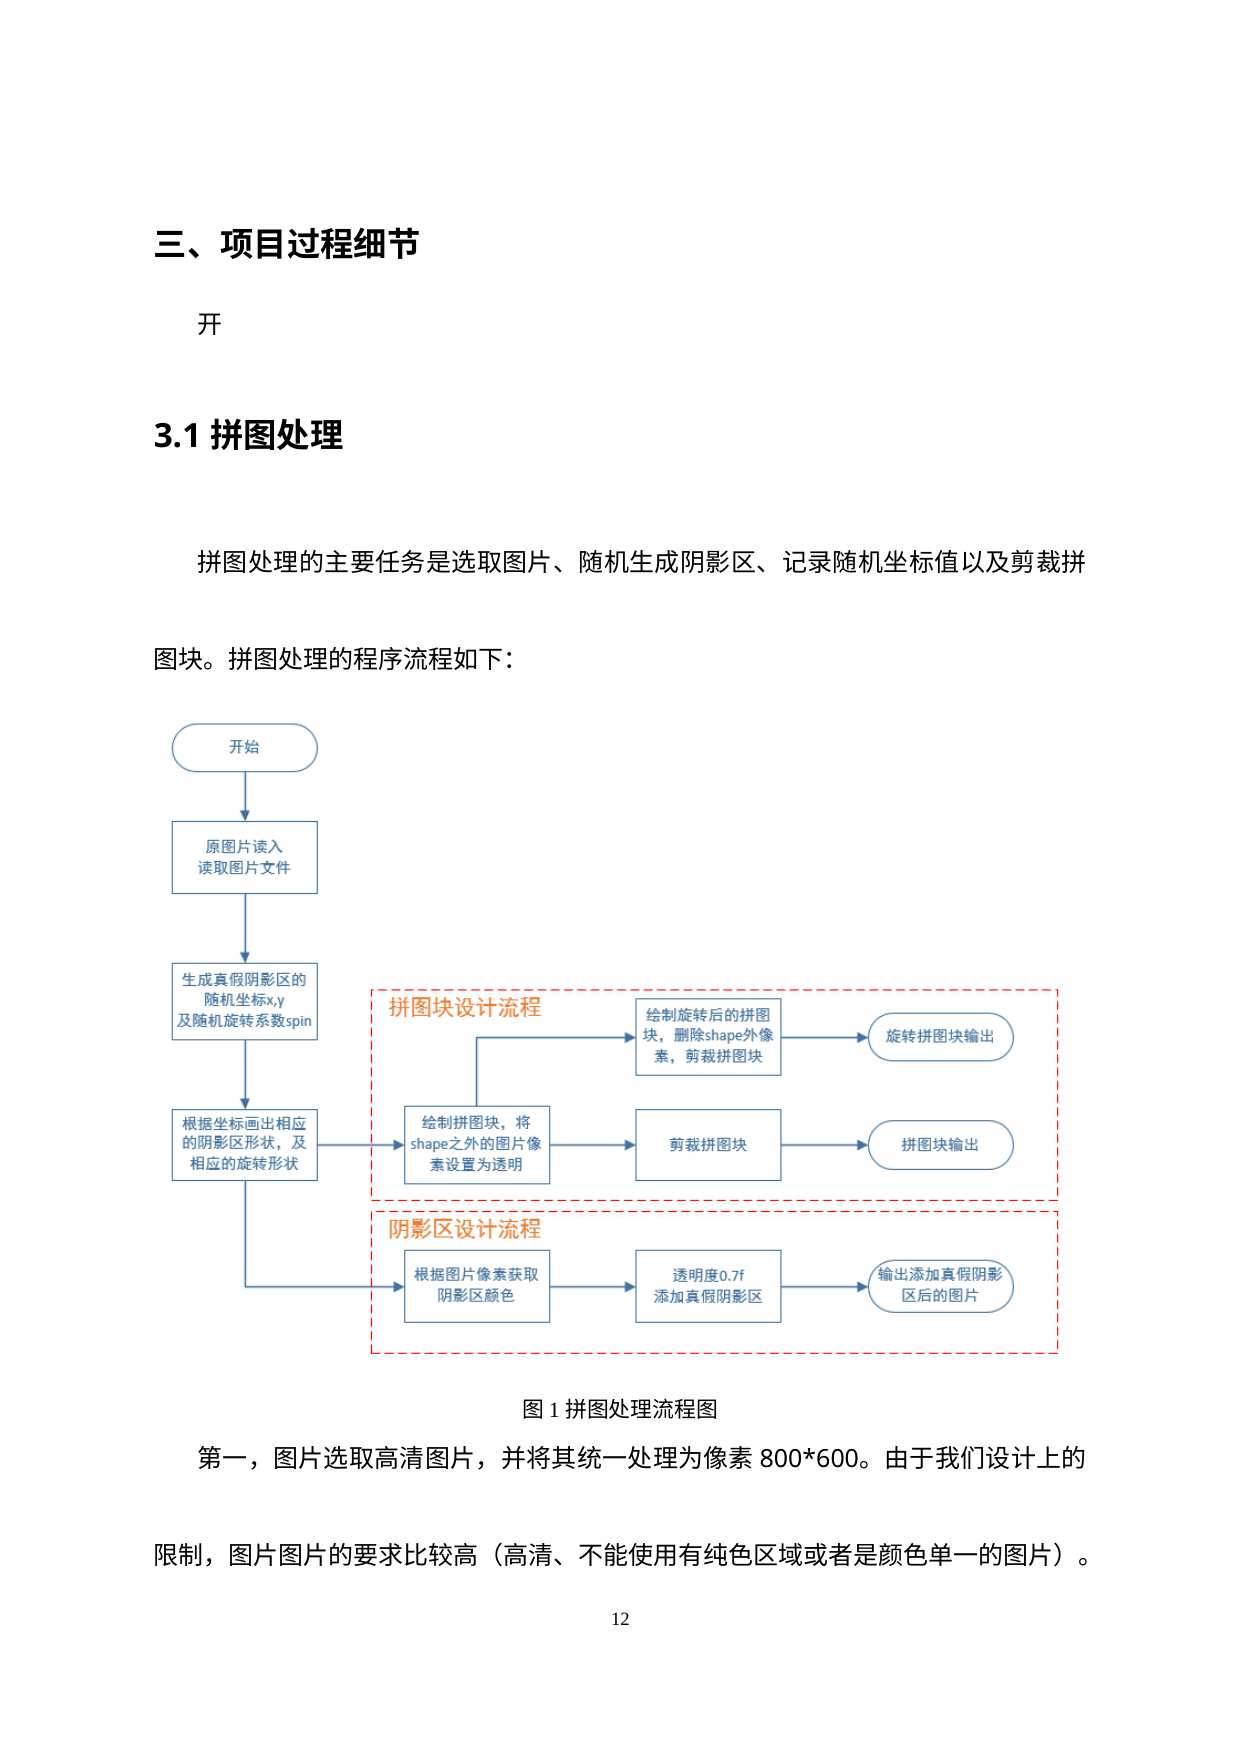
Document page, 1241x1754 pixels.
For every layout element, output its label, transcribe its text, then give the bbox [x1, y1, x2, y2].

picture [153, 708, 1087, 1375]
subtitle 三、项目过程细节 [153, 209, 1087, 274]
text 图1 拼图处理流程图 [153, 1391, 1087, 1424]
subtitle 3.1 拼图处理 [153, 401, 1087, 466]
text 拼图处理的主要任务是选取图片、随机生成阴影区、记录随机坐标值以及剪裁拼图块。拼图处理的程序流程如下： [153, 528, 1087, 691]
text 第一，图片选取高清图片，并将其统一处理为像素800*600。由于我们设计上的限制，图片图片的要求比较高（高清、不能使用有纯色区域或者是颜色单一的图片）。 [153, 1424, 1087, 1586]
text 开 [153, 290, 1087, 355]
